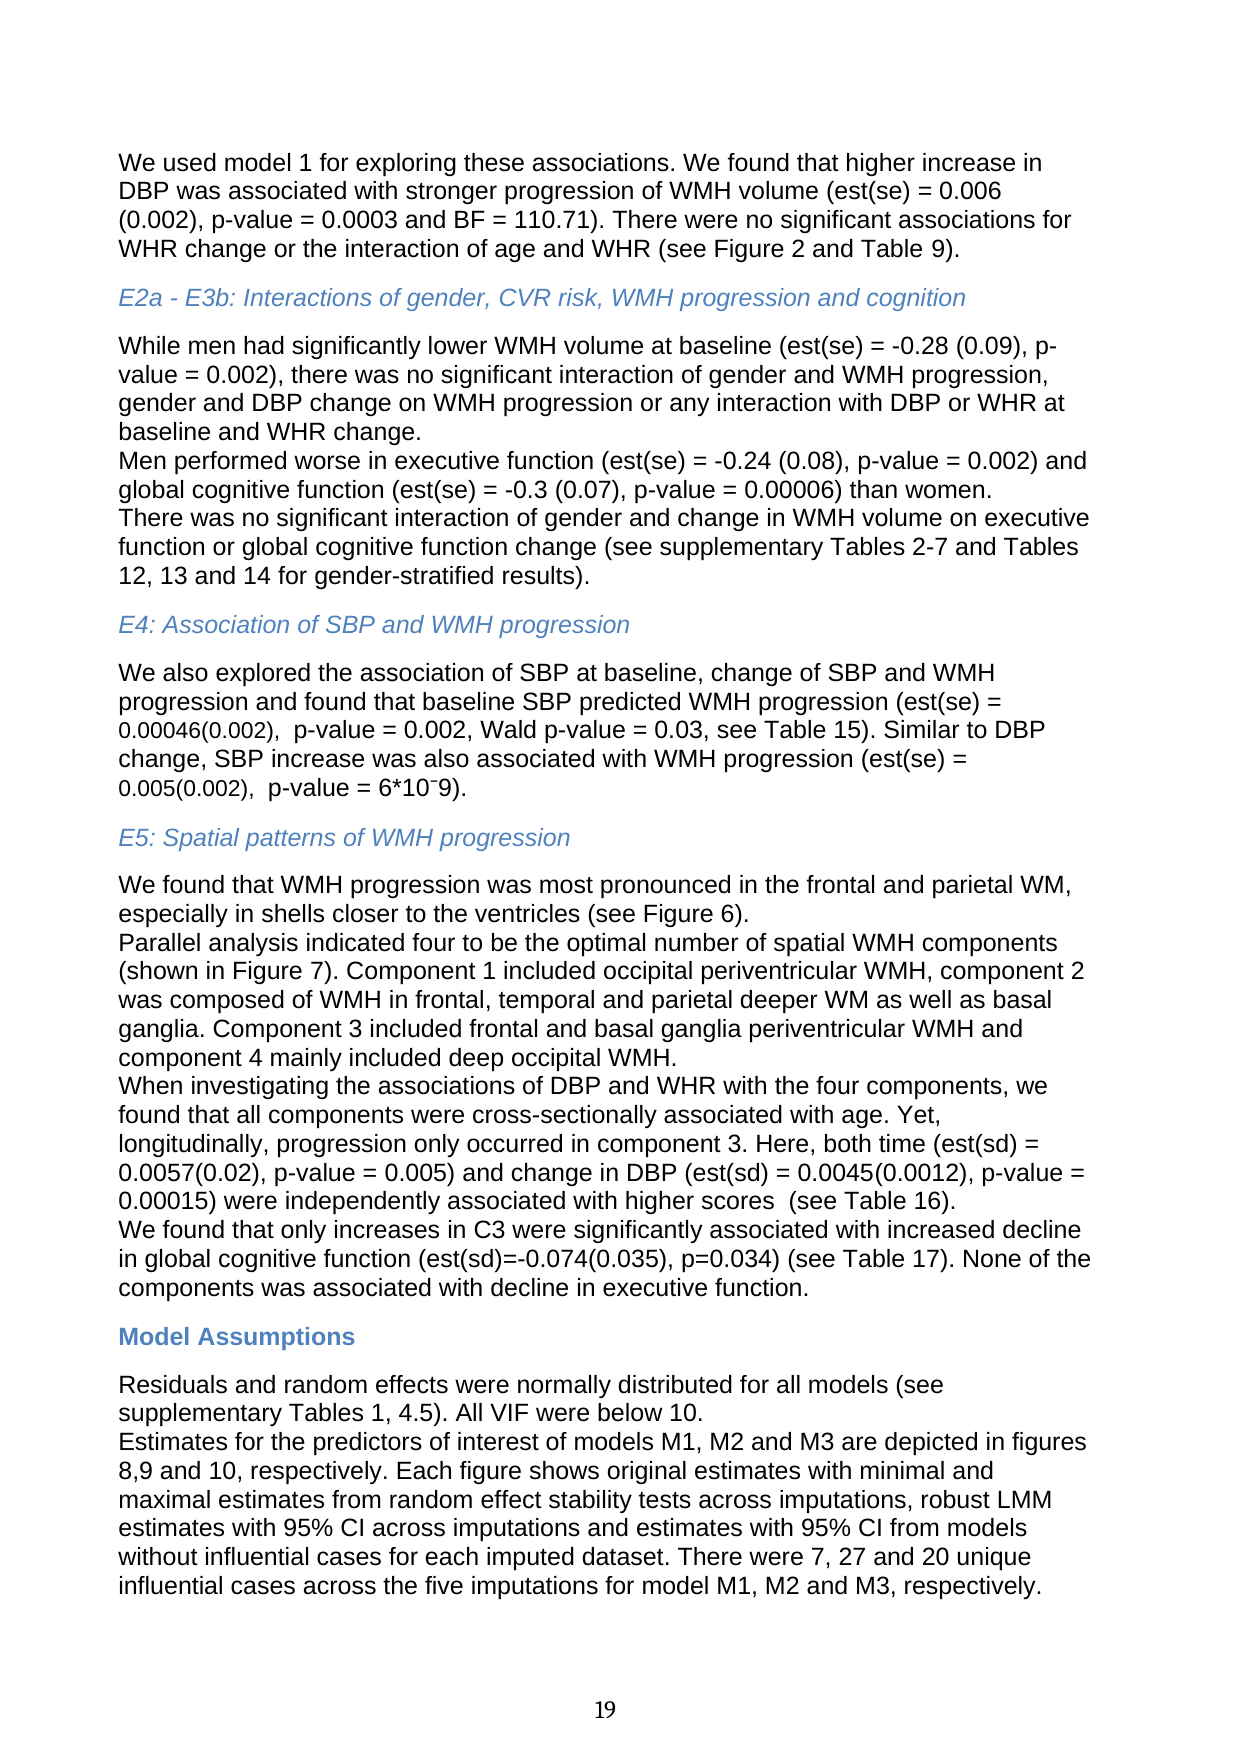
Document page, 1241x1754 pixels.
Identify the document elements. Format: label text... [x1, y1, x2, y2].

subtitle E4: Association of SBP and WMH progression [118, 611, 1093, 639]
subtitle E2a - E3b: Interactions of gender, CVR risk, WMH progression and cognition [118, 283, 1093, 312]
text We also explored the association of SBP at baseline, change of SBP and WMH progression and found that baseline SBP predicted WMH progression (est(se) = 0.00046(0.002), p-value = 0.002, Wald p-value = 0.03, see Table 15). Similar to DBP change, SBP increase was also associated with WMH progression (est(se) = 0.005(0.002), p-value = 6*10⁻9). [118, 658, 1093, 802]
subtitle E5: Spatial patterns of WMH progression [118, 823, 1093, 851]
subtitle Model Assumptions [118, 1322, 1093, 1351]
text We found that WMH progression was most pronounced in the frontal and parietal WM, especially in shells closer to the ventricles (see Figure 6). Parallel analysis indicated four to be the optimal number of spatial WMH components (shown in Figure 7). Component 1 included occipital periventricular WMH, component 2 was composed of WMH in frontal, temporal and parietal deeper WM as well as basal ganglia. Component 3 included frontal and basal ganglia periventricular WMH and component 4 mainly included deep occipital WMH. When investigating the associations of DBP and WHR with the four components, we found that all components were cross-sectionally associated with age. Yet, longitudinally, progression only occurred in component 3. Here, both time (est(sd) = 0.0057(0.02), p-value = 0.005) and change in DBP (est(sd) = 0.0045(0.0012), p-value = 0.00015) were independently associated with higher scores (see Table 16). We found that only increases in C3 were significantly associated with increased decline in global cognitive function (est(sd)=-0.074(0.035), p=0.034) (see Table 17). None of the components was associated with decline in executive function. [118, 870, 1093, 1301]
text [118, 1370, 1093, 1600]
text While men had significantly lower WMH volume at baseline (est(se) = -0.28 (0.09), p-value = 0.002), there was no significant interaction of gender and WMH progression, gender and DBP change on WMH progression or any interaction with DBP or WHR at baseline and WHR change. Men performed worse in executive function (est(se) = -0.24 (0.08), p-value = 0.002) and global cognitive function (est(se) = -0.3 (0.07), p-value = 0.00006) than women. There was no significant interaction of gender and change in WMH volume on executive function or global cognitive function change (see supplementary Tables 2-7 and Tables 12, 13 and 14 for gender-stratified results). [118, 331, 1093, 590]
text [118, 148, 1093, 263]
